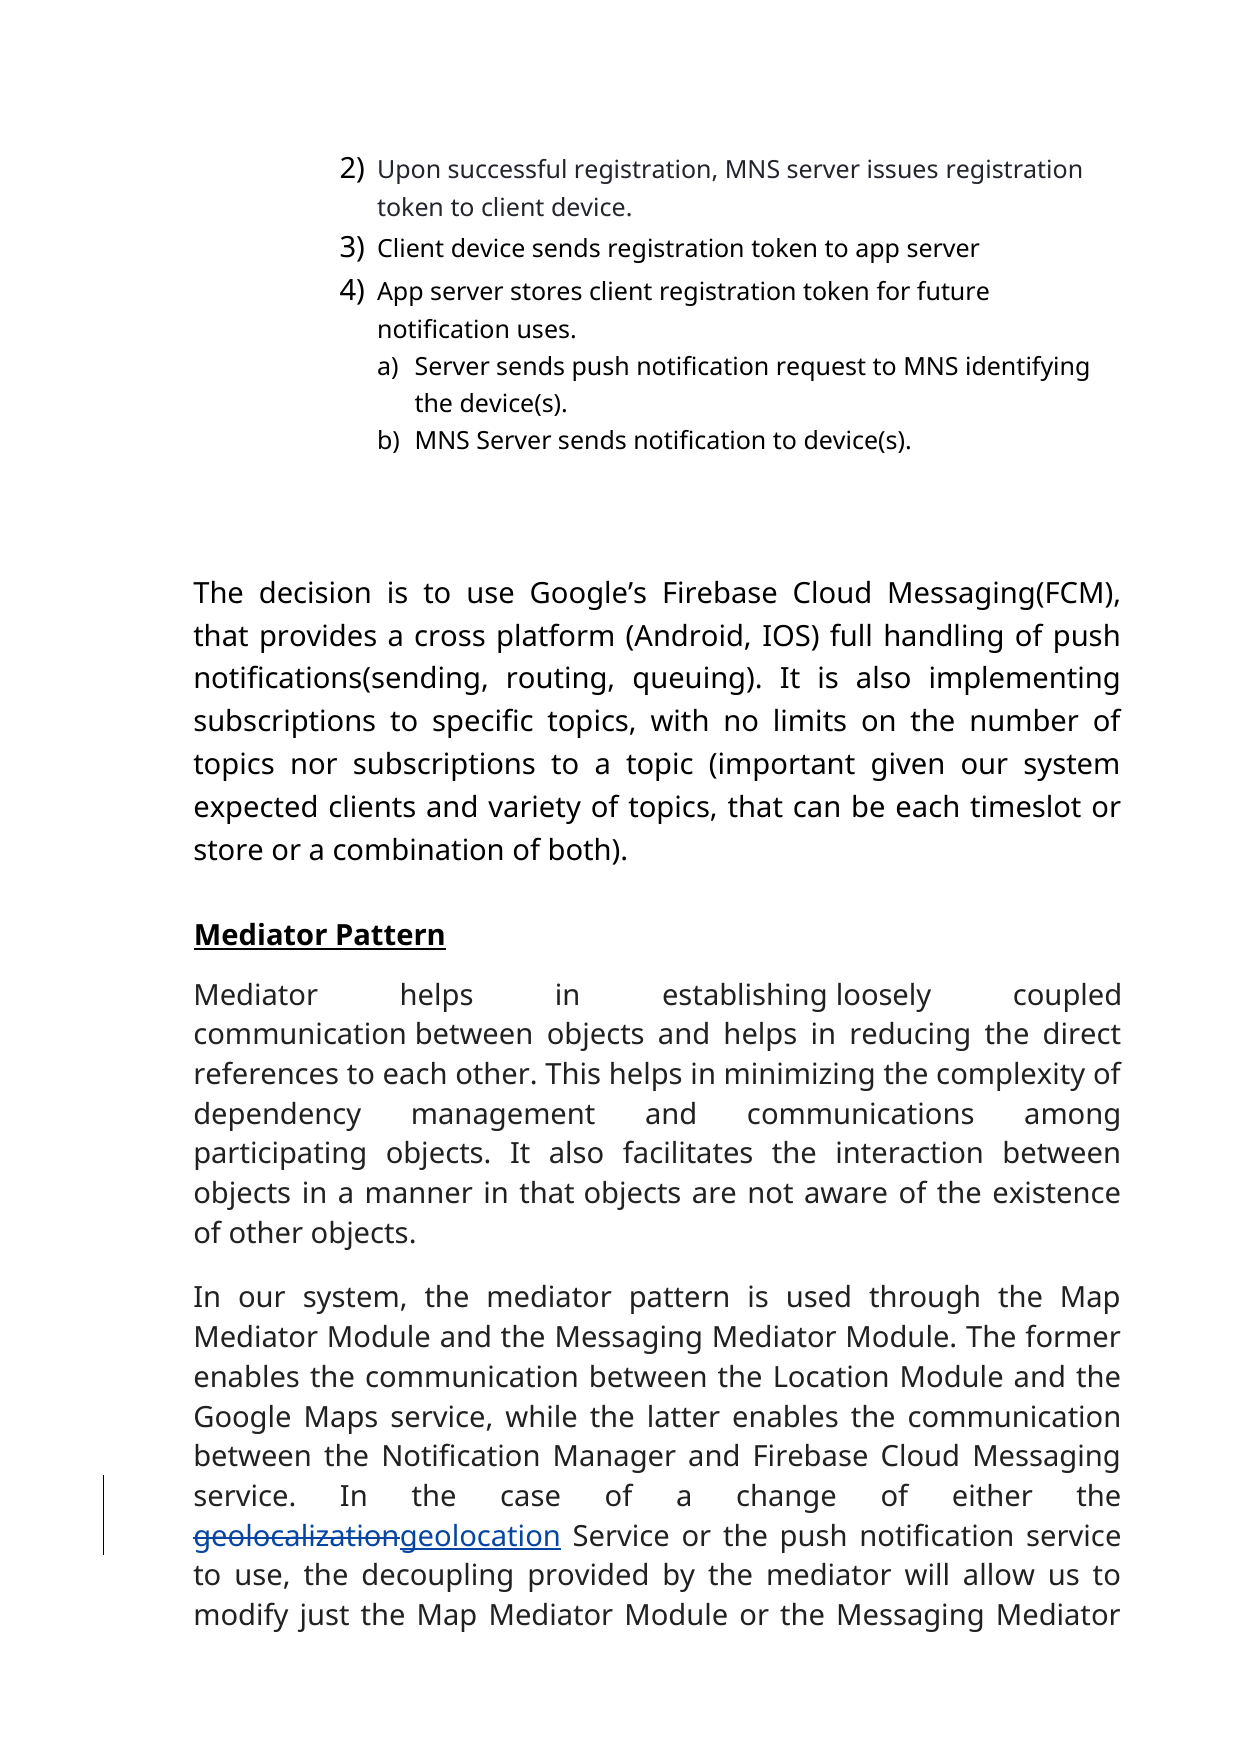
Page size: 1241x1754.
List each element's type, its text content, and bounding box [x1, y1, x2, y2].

list Client device sends registration token to app server [339, 227, 1122, 266]
text Mediator helps in establishing loosely coupled communication between objects and helps in reducing the direct references to each other. This helps in minimizing the complexity of dependency management and communications among participating objects. It also facilitates the interaction between objects in a manner in that objects are not aware of the existence of other objects. [193, 974, 1122, 1252]
list Server sends push notification request to MNS identifying the device(s). [377, 349, 1122, 419]
list App server stores client registration token for future notification uses. [339, 269, 1122, 346]
list Mediator Pattern [193, 914, 1122, 954]
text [193, 1277, 1122, 1634]
list The decision is to use Google’s Firebase Cloud Messaging(FCM), that provides a cross platform (Android, IOS) full handling of push notifications(sending, routing, queuing). It is also implementing subscriptions to specific topics, with no limits on the number of topics nor subscriptions to a topic (important given our system expected clients and variety of topics, that can be each timeslot or store or a combination of both). [193, 529, 1122, 868]
list MNS Server sends notification to device(s). [377, 422, 1122, 456]
list Upon successful registration, MNS server issues registration token to client device. [339, 148, 1122, 224]
